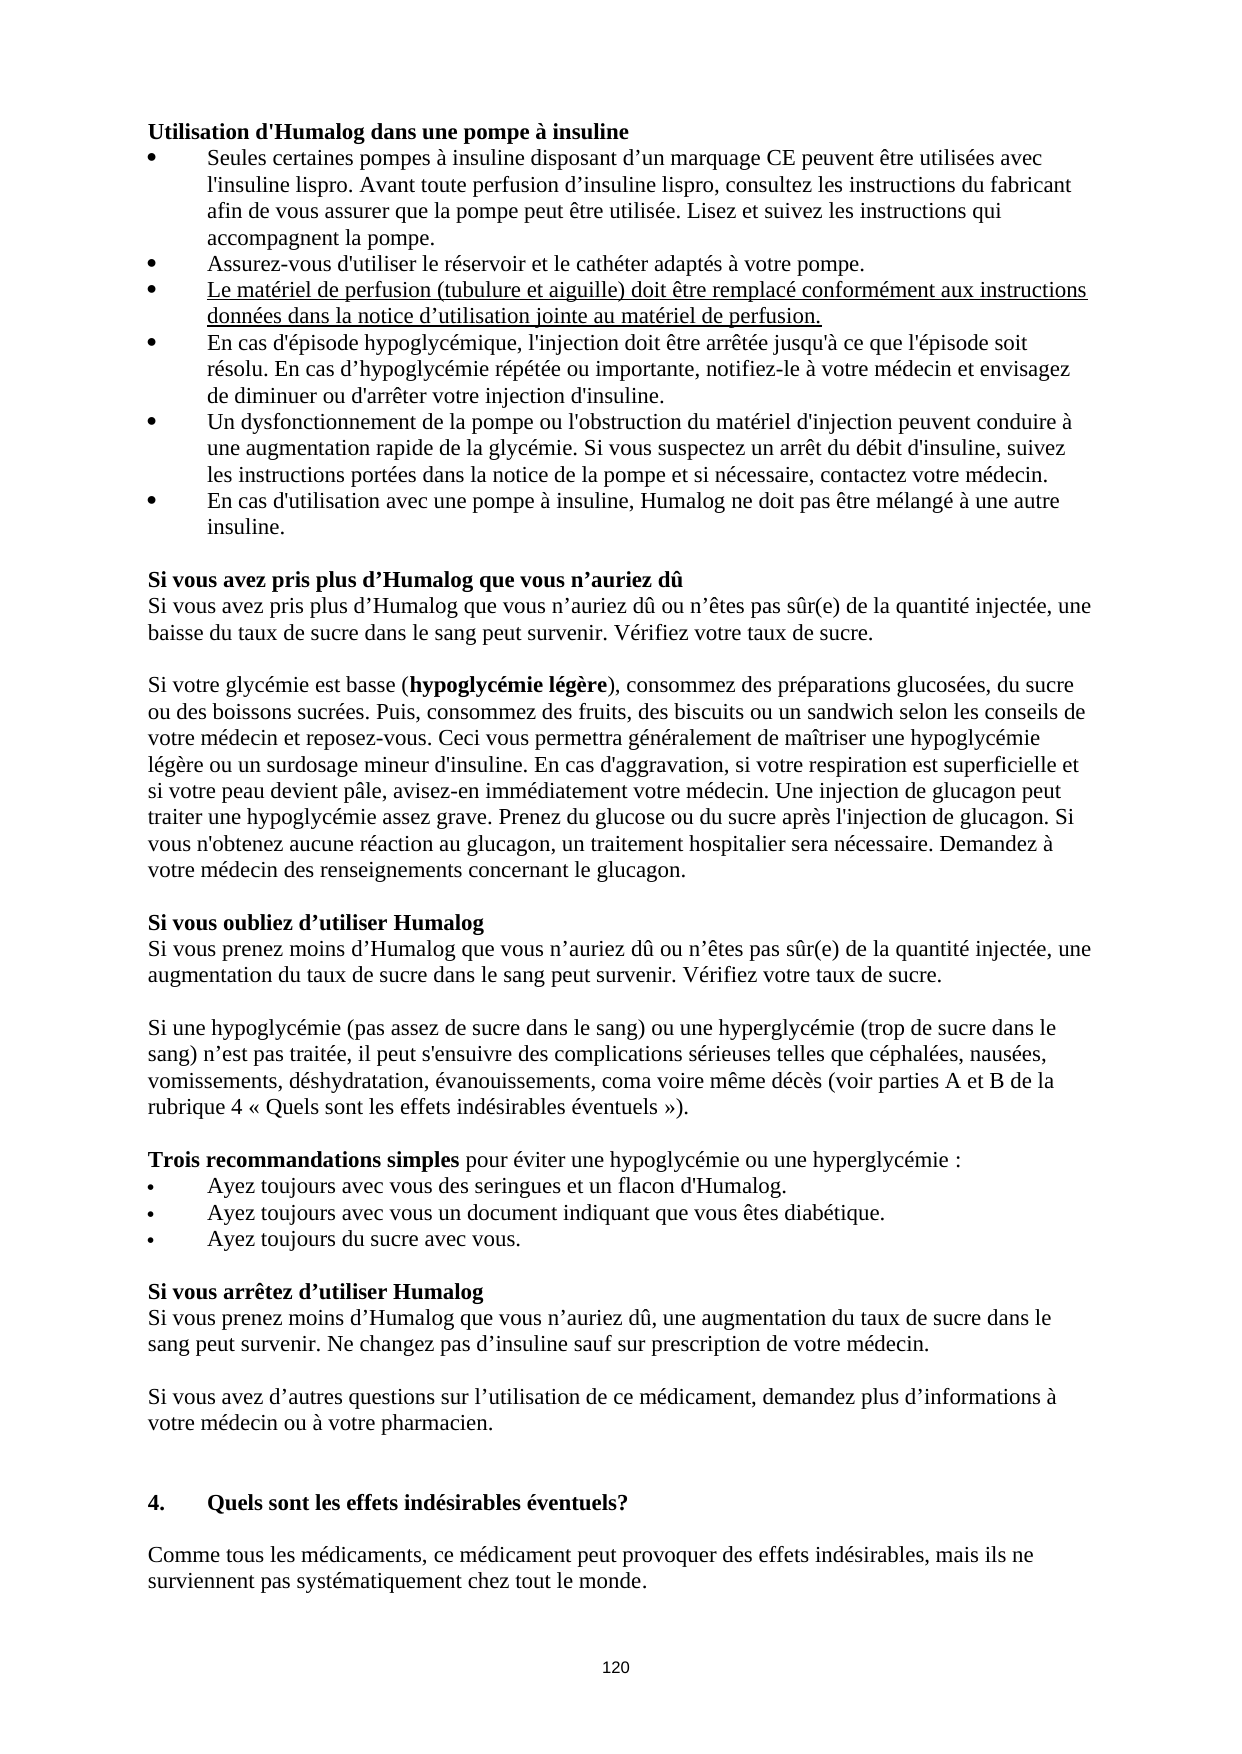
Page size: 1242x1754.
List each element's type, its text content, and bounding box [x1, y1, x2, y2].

text Si vous avez d’autres questions sur l’utilisation de ce médicament, demandez plus d’informations à votre médecin ou à votre pharmacien. [148, 1383, 1094, 1436]
text Si vous avez pris plus d’Humalog que vous n’auriez dû ou n’êtes pas sûr(e) de la quantité injectée, une baisse du taux de sucre dans le sang peut survenir. Vérifiez votre taux de sucre. [148, 592, 1094, 645]
text Si vous avez pris plus d’Humalog que vous n’auriez dû [148, 566, 1094, 592]
list Si vous prenez moins d’Humalog que vous n’auriez dû, une augmentation du taux de sucre dans le sang peut survenir. Ne changez pas d’insuline sauf sur prescription de votre médecin. [148, 1304, 1094, 1357]
list Ayez toujours avec vous un document indiquant que vous êtes diabétique. [148, 1199, 1093, 1225]
list Assurez-vous d'utiliser le réservoir et le cathéter adaptés à votre pompe. [148, 250, 1093, 276]
text Trois recommandations simples pour éviter une hypoglycémie ou une hyperglycémie : [148, 1146, 1094, 1172]
text Si vous arrêtez d’utiliser Humalog [148, 1278, 1094, 1304]
text Utilisation d'Humalog dans une pompe à insuline [148, 118, 1094, 144]
list Un dysfonctionnement de la pompe ou l'obstruction du matériel d'injection peuvent conduire à une augmentation rapide de la glycémie. Si vous suspectez un arrêt du débit d'insuline, suivez les instructions portées dans la notice de la pompe et si nécessaire, contactez votre médecin. [148, 408, 1093, 487]
text Si une hypoglycémie (pas assez de sucre dans le sang) ou une hyperglycémie (trop de sucre dans le sang) n’est pas traitée, il peut s'ensuivre des complications sérieuses telles que céphalées, nausées, vomissements, déshydratation, évanouissements, coma voire même décès (voir parties A et B de la rubrique 4 « Quels sont les effets indésirables éventuels »). [148, 1014, 1094, 1119]
text Comme tous les médicaments, ce médicament peut provoquer des effets indésirables, mais ils ne surviennent pas systématiquement chez tout le monde. [148, 1541, 1094, 1594]
list En cas d'utilisation avec une pompe à insuline, Humalog ne doit pas être mélangé à une autre insuline. [148, 487, 1093, 540]
list Seules certaines pompes à insuline disposant d’un marquage CE peuvent être utilisées avec l'insuline lispro. Avant toute perfusion d’insuline lispro, consultez les instructions du fabricant afin de vous assurer que la pompe peut être utilisée. Lisez et suivez les instructions qui accompagnent la pompe. [148, 144, 1093, 250]
list Ayez toujours du sucre avec vous. [148, 1225, 1093, 1251]
list En cas d'épisode hypoglycémique, l'injection doit être arrêtée jusqu'à ce que l'épisode soit résolu. En cas d’hypoglycémie répétée ou importante, notifiez-le à votre médecin et envisagez de diminuer ou d'arrêter votre injection d'insuline. [148, 329, 1093, 408]
list Le matériel de perfusion (tubulure et aiguille) doit être remplacé conformément aux instructions données dans la notice d’utilisation jointe au matériel de perfusion. [148, 276, 1093, 329]
list Ayez toujours avec vous des seringues et un flacon d'Humalog. [148, 1172, 1093, 1199]
text Si vous oubliez d’utiliser Humalog [148, 909, 1094, 935]
text Si votre glycémie est basse (hypoglycémie légère), consommez des préparations glucosées, du sucre ou des boissons sucrées. Puis, consommez des fruits, des biscuits ou un sandwich selon les conseils de votre médecin et reposez-vous. Ceci vous permettra généralement de maîtriser une hypoglycémie légère ou un surdosage mineur d'insuline. En cas d'aggravation, si votre respiration est superficielle et si votre peau devient pâle, avisez-en immédiatement votre médecin. Une injection de glucagon peut traiter une hypoglycémie assez grave. Prenez du glucose ou du sucre après l'injection de glucagon. Si vous n'obtenez aucune réaction au glucagon, un traitement hospitalier sera nécessaire. Demandez à votre médecin des renseignements concernant le glucagon. [148, 672, 1094, 882]
text 4. Quels sont les effets indésirables éventuels? [148, 1488, 1094, 1515]
list Si vous prenez moins d’Humalog que vous n’auriez dû ou n’êtes pas sûr(e) de la quantité injectée, une augmentation du taux de sucre dans le sang peut survenir. Vérifiez votre taux de sucre. [148, 935, 1094, 988]
